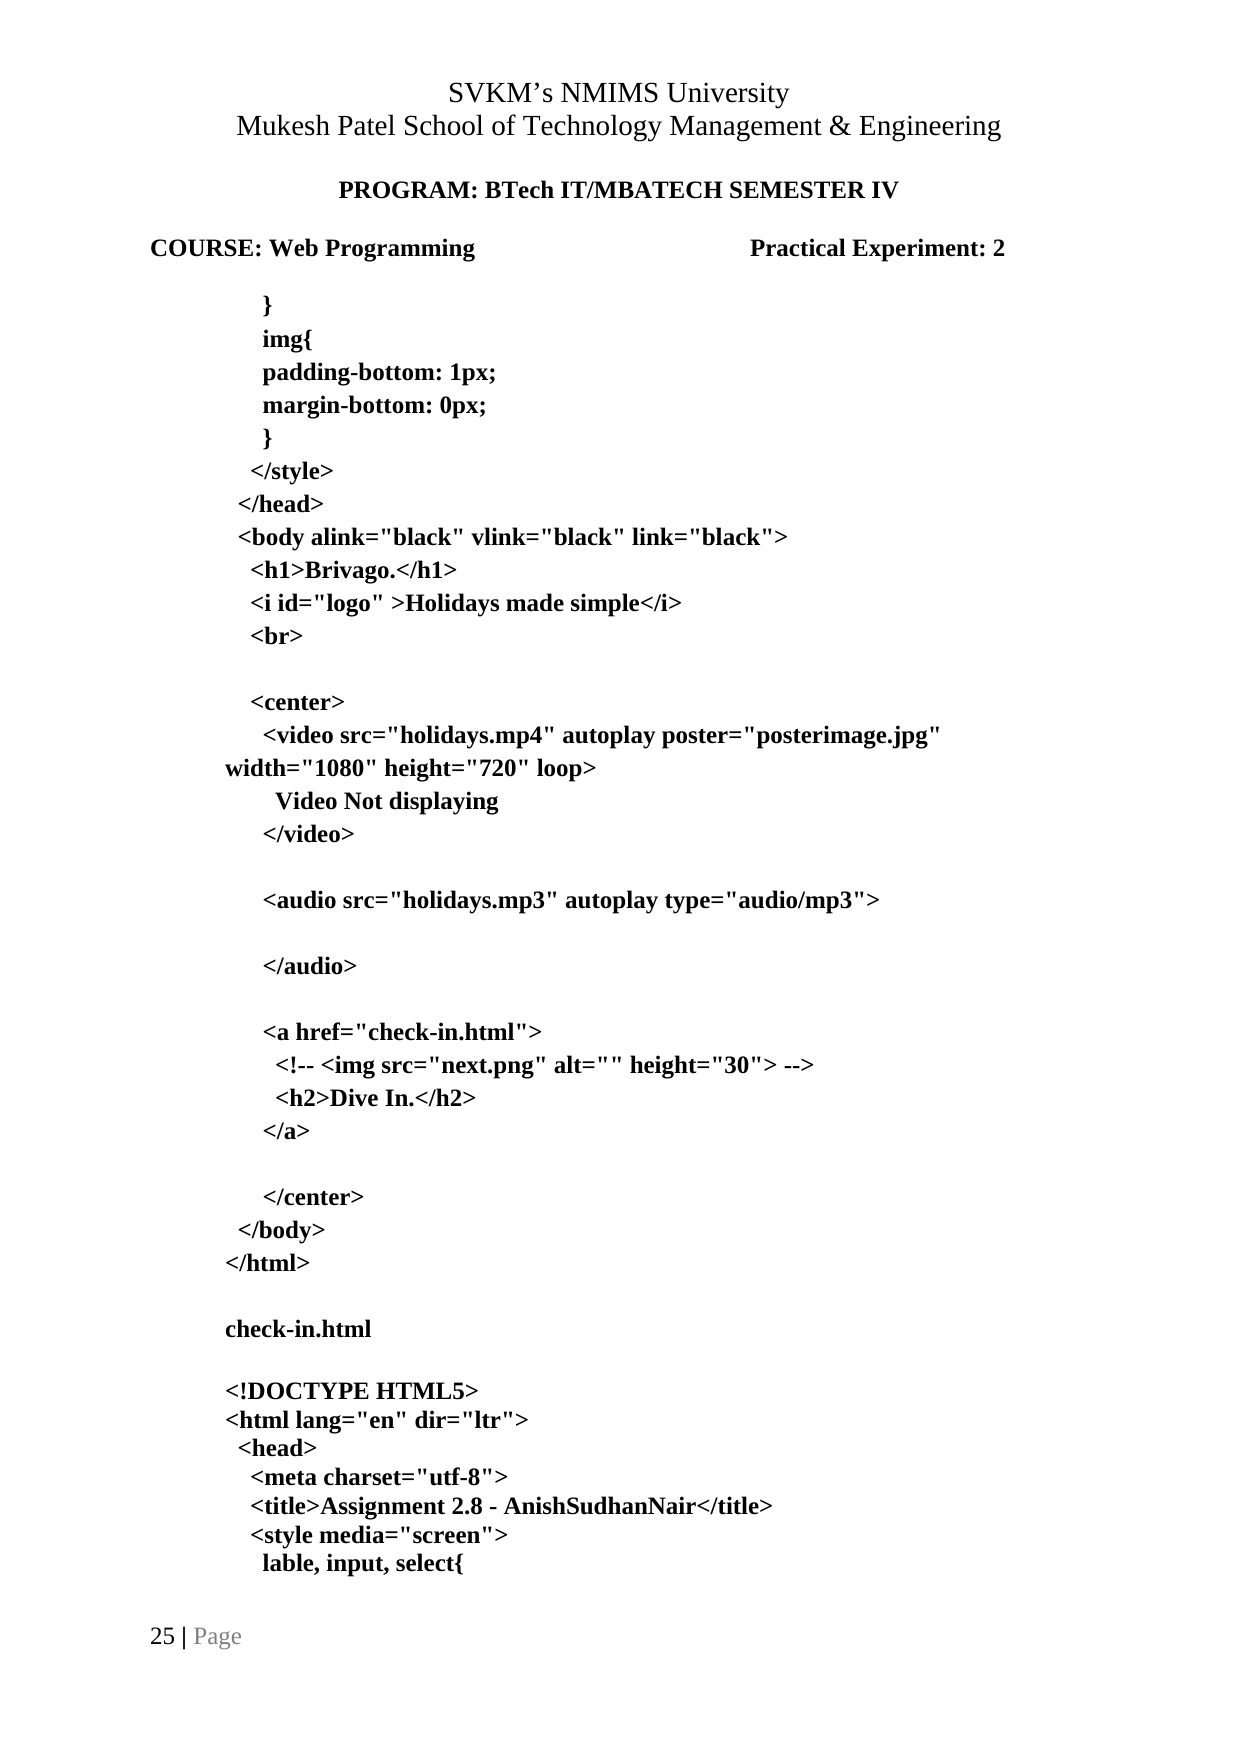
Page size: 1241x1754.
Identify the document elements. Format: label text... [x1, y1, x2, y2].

text <a href="check-in.html"> [225, 1017, 1090, 1046]
text <style media="screen"> [225, 1520, 1090, 1548]
text <body alink="black" vlink="black" link="black"> [225, 522, 1090, 551]
text </center> [225, 1182, 1090, 1211]
text padding-bottom: 1px; [225, 357, 1090, 385]
text <!DOCTYPE HTML5> [225, 1376, 1090, 1405]
text </html> [225, 1248, 1090, 1277]
text <title>Assignment 2.8 - AnishSudhanNair</title> [225, 1491, 1090, 1520]
text <meta charset="utf-8"> [225, 1462, 1090, 1491]
text <h2>Dive In.</h2> [225, 1083, 1090, 1112]
text lable, input, select{ [225, 1548, 1090, 1577]
text <h1>Brivago.</h1> [225, 555, 1090, 583]
text <audio src="holidays.mp3" autoplay type="audio/mp3"> [225, 885, 1090, 914]
text check-in.html [225, 1314, 1090, 1343]
text <center> [225, 687, 1090, 716]
text </body> [225, 1215, 1090, 1244]
text margin-bottom: 0px; [225, 390, 1090, 418]
text </a> [225, 1116, 1090, 1145]
text <head> [225, 1433, 1090, 1462]
text } [225, 423, 1090, 451]
text </audio> [225, 951, 1090, 980]
text <html lang="en" dir="ltr"> [225, 1405, 1090, 1433]
text <br> [225, 621, 1090, 649]
text } [225, 291, 1090, 319]
text <video src="holidays.mp4" autoplay poster="posterimage.jpg" width="1080" height="720" loop> [225, 720, 1090, 782]
text <!-- <img src="next.png" alt="" height="30"> --> [225, 1050, 1090, 1079]
text </video> [225, 819, 1090, 848]
text </style> [225, 456, 1090, 484]
text img{ [225, 324, 1090, 352]
text <i id="logo" >Holidays made simple</i> [225, 588, 1090, 617]
text Video Not displaying [225, 786, 1090, 815]
text </head> [225, 489, 1090, 517]
